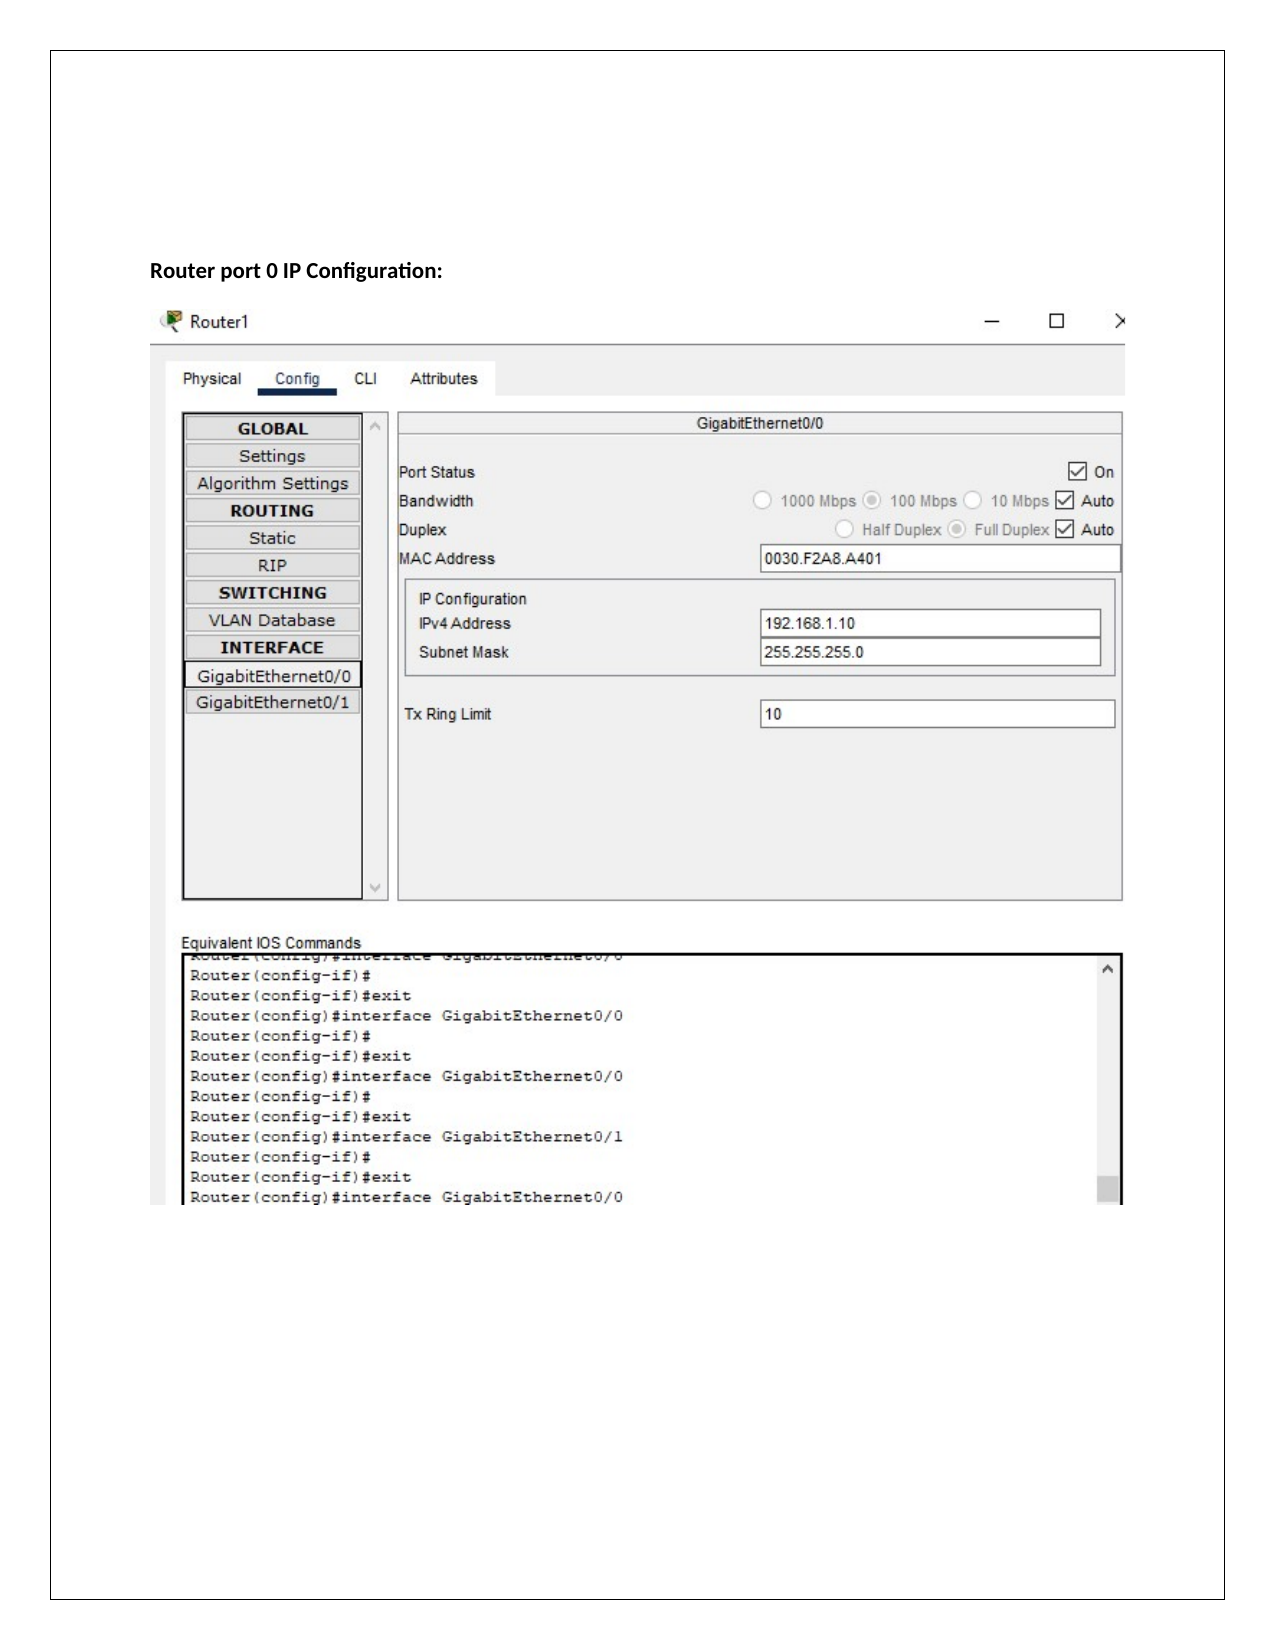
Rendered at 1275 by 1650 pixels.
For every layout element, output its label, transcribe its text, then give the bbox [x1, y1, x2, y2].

text Router port 0 IP Configuration: [150, 256, 1125, 284]
picture [150, 309, 1125, 1205]
